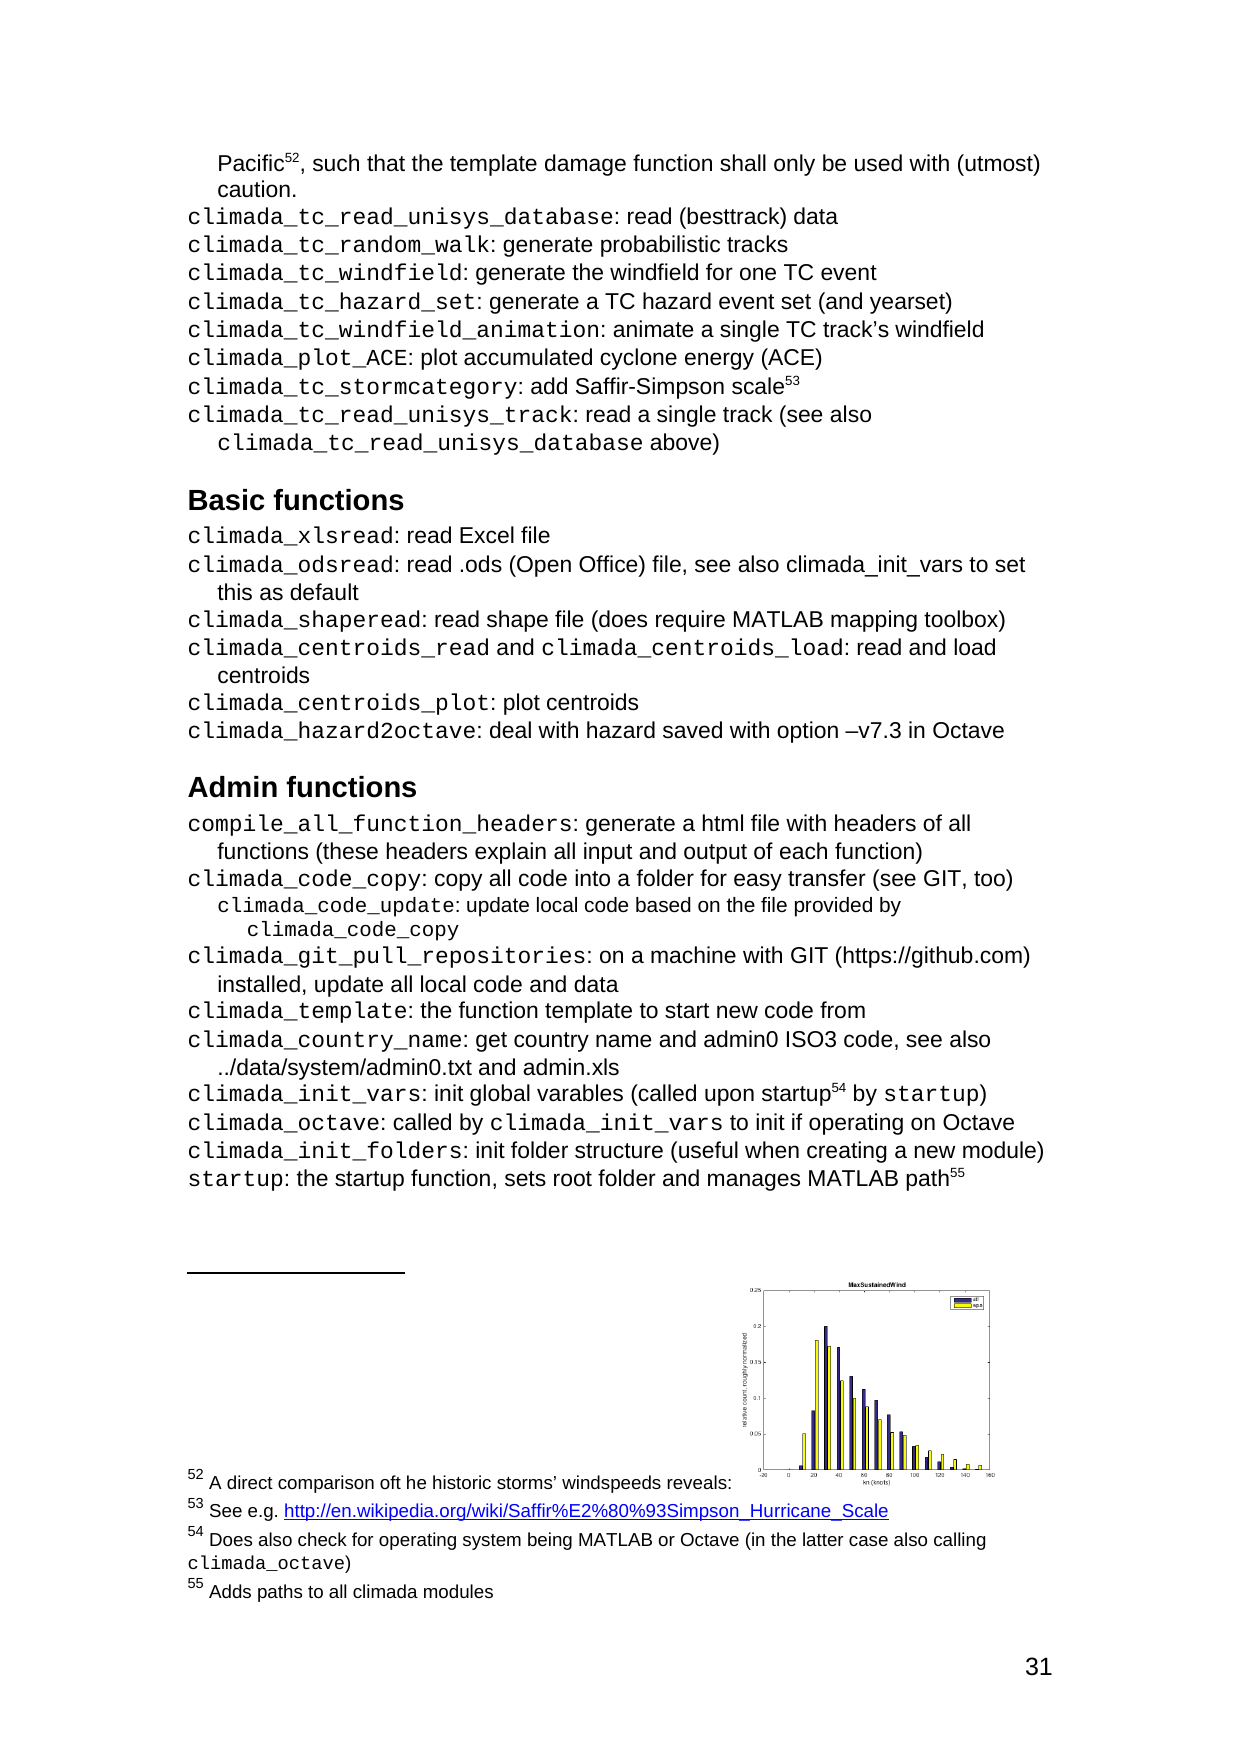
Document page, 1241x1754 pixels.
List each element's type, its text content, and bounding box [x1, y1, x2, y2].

text climada_plot_ACE: plot accumulated cyclone energy (ACE) [187, 344, 1053, 373]
picture [737, 1279, 1000, 1490]
text climada_centroids_read and climada_centroids_load: read and load centroids [187, 634, 1053, 688]
text climada_tc_read_unisys_database: read (besttrack) data [187, 203, 1053, 231]
text climada_hazard2octave: deal with hazard saved with option –v7.3 in Octave [187, 717, 1053, 745]
text climada_tc_random_walk: generate probabilistic tracks [187, 231, 1053, 259]
text climada_xlsread: read Excel file [187, 522, 1053, 551]
text climada_tc_stormcategory: add Saffir-Simpson scale [187, 373, 1053, 401]
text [187, 150, 1053, 203]
text climada_template: the function template to start new code from [187, 997, 1053, 1026]
text climada_git_pull_repositories: on a machine with GIT (https://github.com) installed, update all local code and data [187, 942, 1053, 997]
text climada_centroids_plot: plot centroids [187, 688, 1053, 717]
text climada_init_vars: init global varables (called upon startup by startup) [187, 1080, 1053, 1108]
text climada_init_folders: init folder structure (useful when creating a new module) [187, 1137, 1053, 1165]
text climada_odsread: read .ods (Open Office) file, see also climada_init_vars to set this as default [187, 551, 1053, 606]
text startup: the startup function, sets root folder and manages MATLAB path [187, 1165, 1053, 1193]
text climada_octave: called by climada_init_vars to init if operating on Octave [187, 1108, 1053, 1137]
subtitle Admin functions [187, 770, 1053, 804]
subtitle Basic functions [187, 483, 1053, 516]
text climada_code_update: update local code based on the file provided by climada_code_copy [217, 893, 1053, 942]
text climada_shaperead: read shape file (does require MATLAB mapping toolbox) [187, 606, 1053, 634]
text climada_tc_hazard_set: generate a TC hazard event set (and yearset) [187, 288, 1053, 316]
text climada_tc_windfield: generate the windfield for one TC event [187, 259, 1053, 288]
text climada_tc_windfield_animation: animate a single TC track’s windfield [187, 316, 1053, 344]
text climada_code_copy: copy all code into a folder for easy transfer (see GIT, too) [187, 865, 1053, 893]
text climada_tc_read_unisys_track: read a single track (see also climada_tc_read_unisys_database above) [187, 401, 1053, 458]
text compile_all_function_headers: generate a html file with headers of all functions (these headers explain all input and output of each function) [187, 810, 1053, 865]
text climada_country_name: get country name and admin0 ISO3 code, see also ../data/system/admin0.txt and admin.xls [187, 1026, 1053, 1080]
